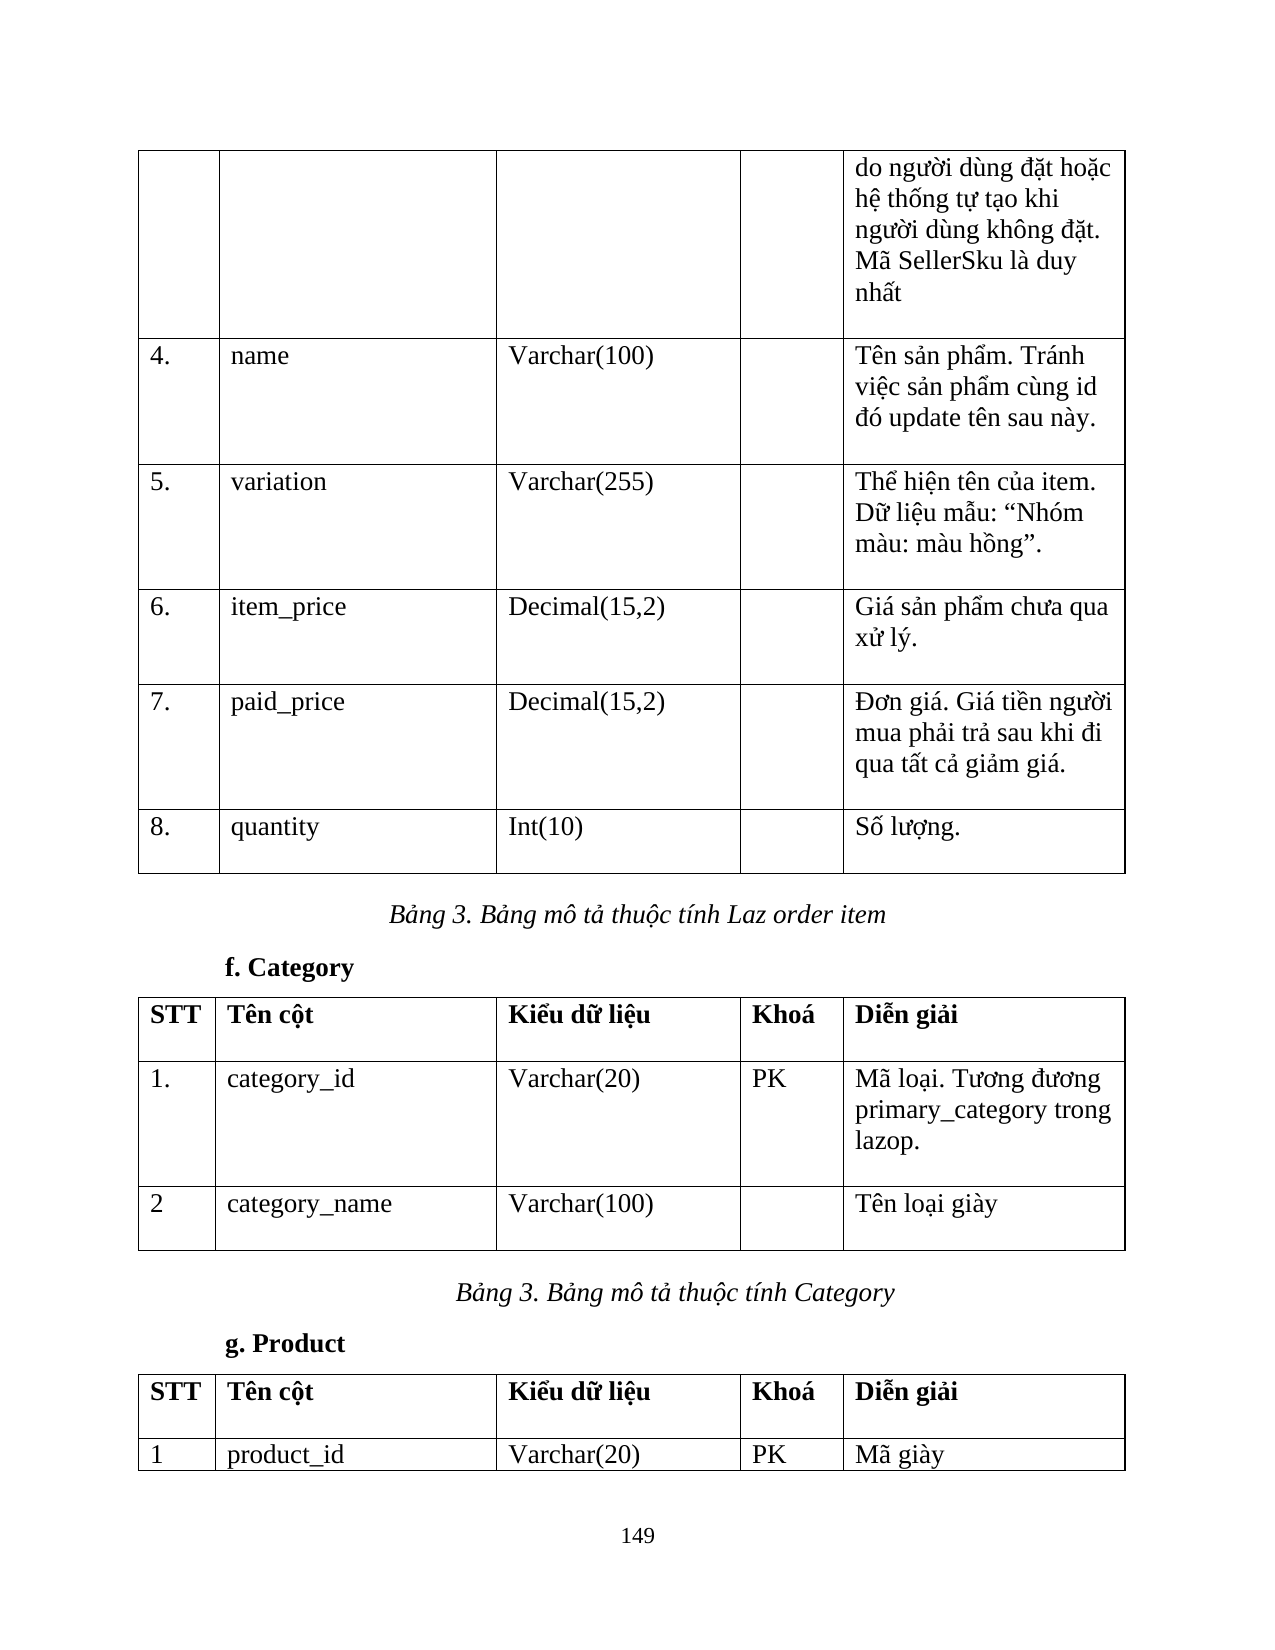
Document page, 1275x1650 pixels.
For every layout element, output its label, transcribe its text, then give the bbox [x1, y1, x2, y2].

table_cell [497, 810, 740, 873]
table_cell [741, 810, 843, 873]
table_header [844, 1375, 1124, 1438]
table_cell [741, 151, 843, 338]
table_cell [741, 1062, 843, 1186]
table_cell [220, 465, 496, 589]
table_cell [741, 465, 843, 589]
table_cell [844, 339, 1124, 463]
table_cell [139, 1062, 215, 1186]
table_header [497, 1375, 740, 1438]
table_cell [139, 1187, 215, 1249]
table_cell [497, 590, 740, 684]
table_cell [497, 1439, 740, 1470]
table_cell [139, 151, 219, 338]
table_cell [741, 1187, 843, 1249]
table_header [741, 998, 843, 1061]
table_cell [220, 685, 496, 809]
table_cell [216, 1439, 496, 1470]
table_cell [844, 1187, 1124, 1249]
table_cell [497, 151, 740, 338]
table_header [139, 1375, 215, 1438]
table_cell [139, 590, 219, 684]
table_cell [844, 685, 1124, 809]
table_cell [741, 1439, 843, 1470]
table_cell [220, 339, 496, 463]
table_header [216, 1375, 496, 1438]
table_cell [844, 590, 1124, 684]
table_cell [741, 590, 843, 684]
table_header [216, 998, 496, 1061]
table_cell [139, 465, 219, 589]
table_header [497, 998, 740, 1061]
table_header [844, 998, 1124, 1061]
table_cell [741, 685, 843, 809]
text Bảng 3. Bảng mô tả thuộc tính Laz order item [150, 899, 1125, 930]
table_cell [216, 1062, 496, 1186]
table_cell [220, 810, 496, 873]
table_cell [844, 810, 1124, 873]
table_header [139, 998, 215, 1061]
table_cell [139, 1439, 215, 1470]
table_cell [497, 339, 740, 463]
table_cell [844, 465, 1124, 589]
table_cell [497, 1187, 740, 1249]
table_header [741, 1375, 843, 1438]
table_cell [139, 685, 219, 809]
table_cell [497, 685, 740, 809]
subtitle f. Category [150, 951, 1125, 982]
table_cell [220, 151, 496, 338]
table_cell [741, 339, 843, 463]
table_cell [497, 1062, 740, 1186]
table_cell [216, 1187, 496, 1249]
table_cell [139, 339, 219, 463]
subtitle g. Product [150, 1328, 1125, 1359]
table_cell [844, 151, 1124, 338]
text Bảng 3. Bảng mô tả thuộc tính Category [150, 1276, 1125, 1307]
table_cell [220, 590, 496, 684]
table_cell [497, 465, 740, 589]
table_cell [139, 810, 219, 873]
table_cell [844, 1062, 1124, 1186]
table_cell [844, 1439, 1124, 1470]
